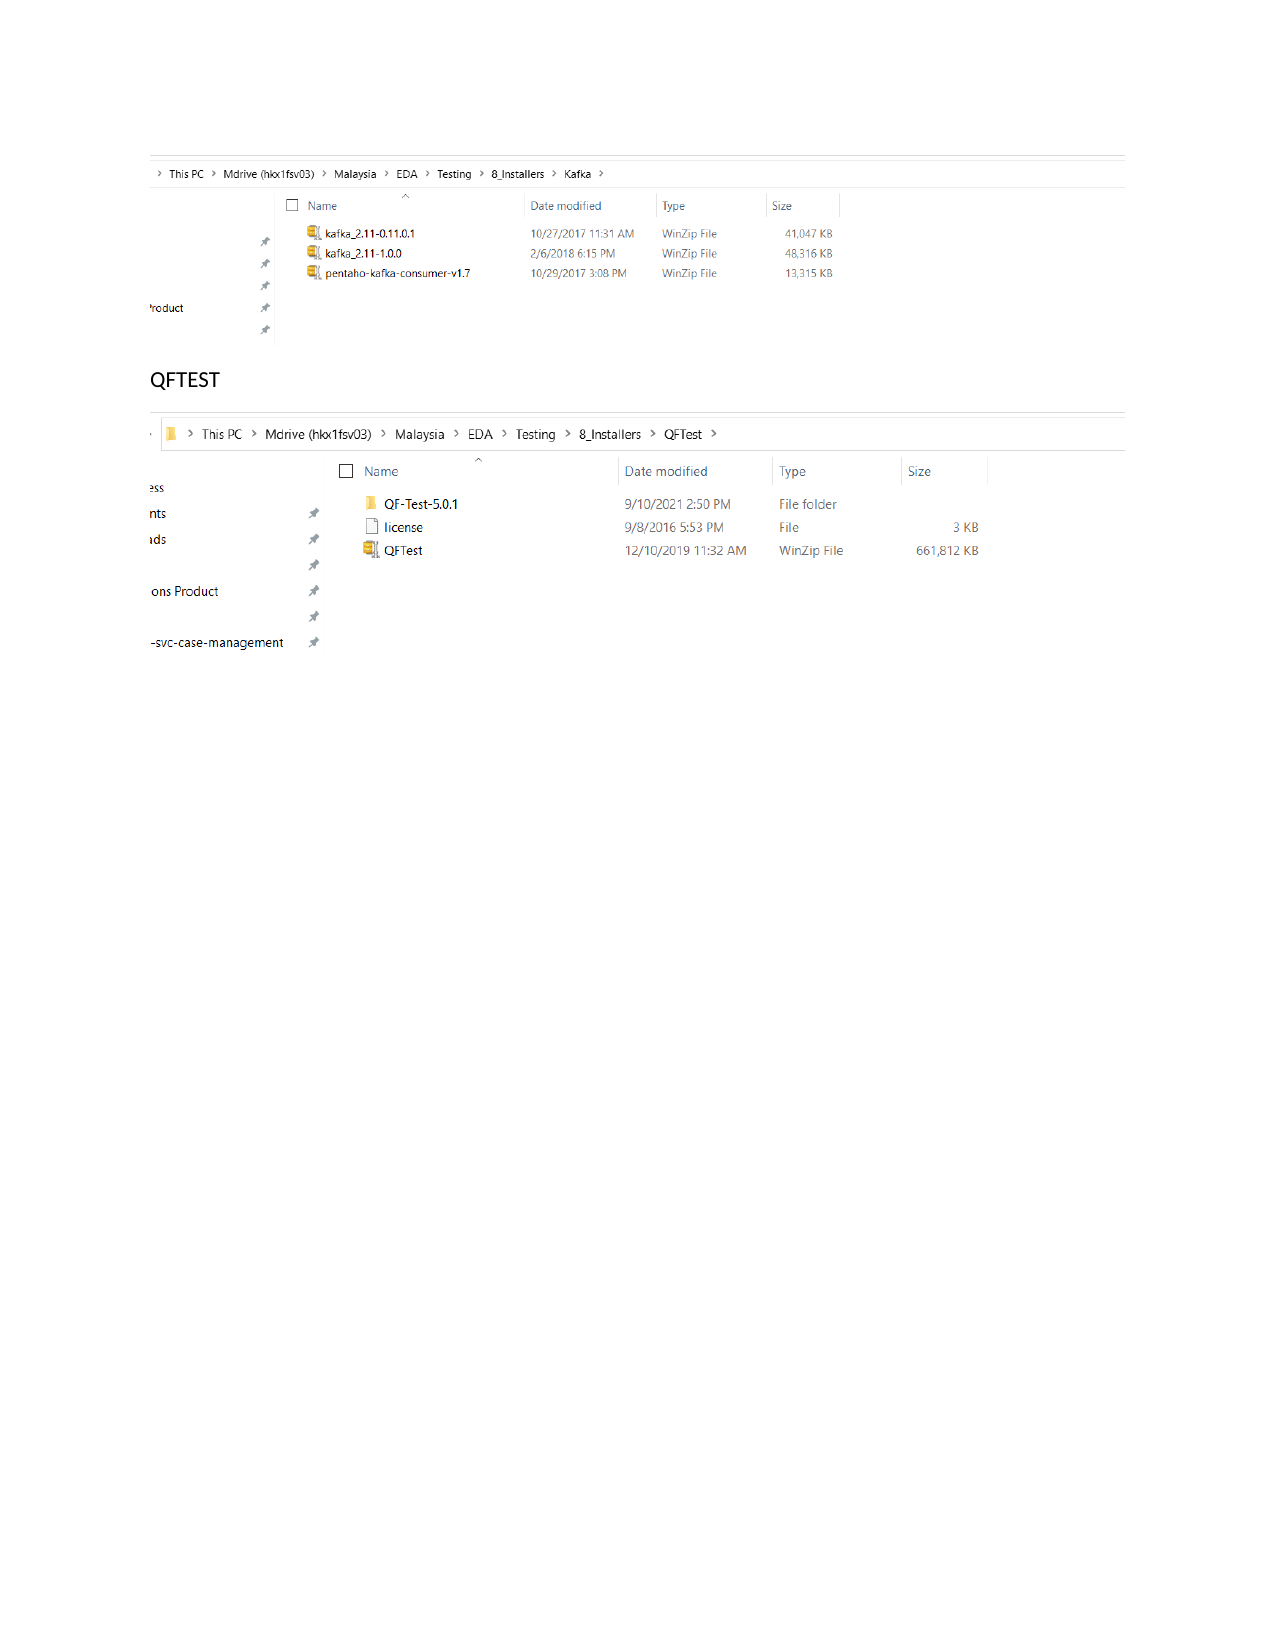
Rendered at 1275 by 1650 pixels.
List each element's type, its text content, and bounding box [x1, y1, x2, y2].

picture [150, 150, 1125, 346]
picture [150, 411, 1125, 652]
text QFTEST [150, 365, 1125, 393]
